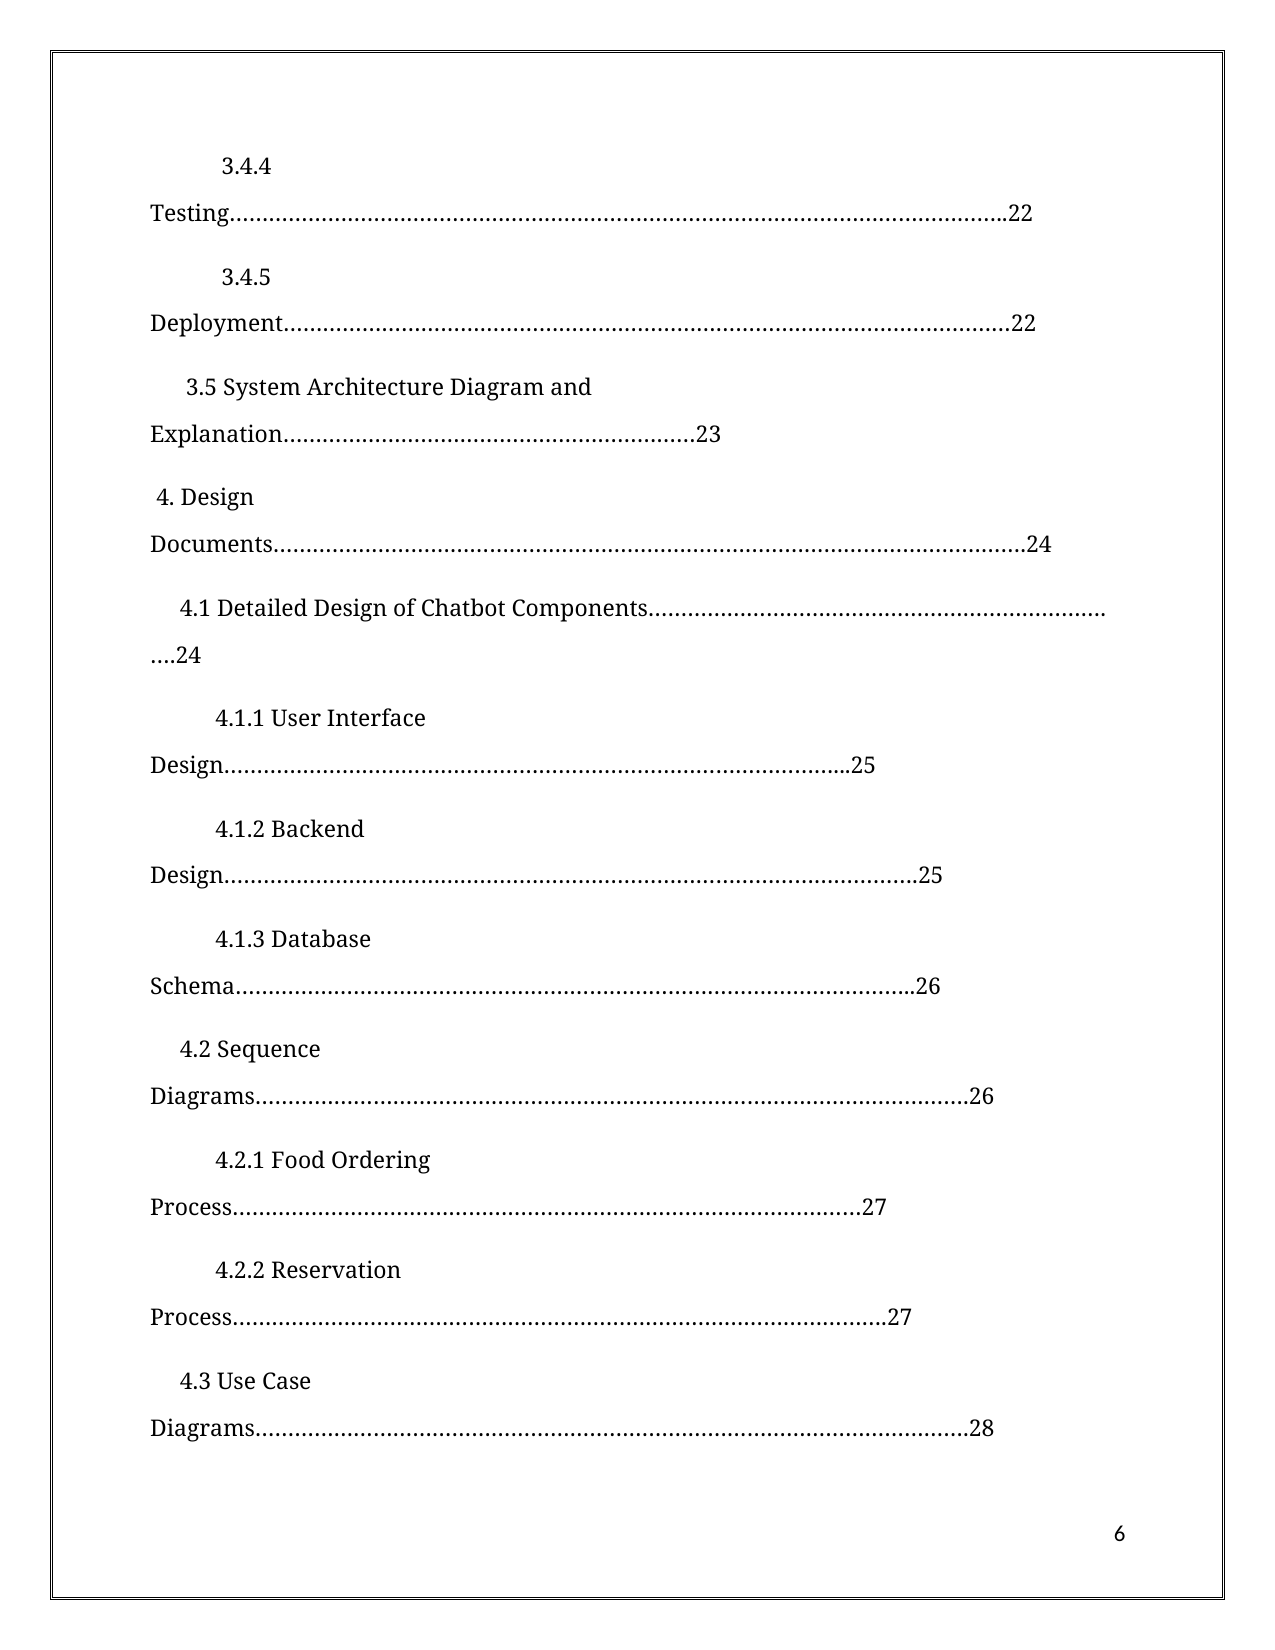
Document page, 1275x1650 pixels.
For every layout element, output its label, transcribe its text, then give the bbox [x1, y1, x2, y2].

text 4.1 Detailed Design of Chatbot Components…………………………………………………………….….24 [150, 592, 1125, 670]
text 4.2 Sequence Diagrams……………………………………………………………………………………………….26 [150, 1033, 1125, 1111]
text 4.2.2 Reservation Process……………………………………………………………………………………….27 [150, 1254, 1125, 1332]
text 3.4.5 Deployment…………………………………………………………………………………………………22 [150, 260, 1125, 338]
text 3.5 System Architecture Diagram and Explanation………………………………………………………23 [150, 371, 1125, 449]
text 4.1.2 Backend Design…………………………………………………………………………………………….25 [150, 812, 1125, 891]
text 4. Design Documents…………………………………………………………………………………………………….24 [150, 481, 1125, 559]
text 4.2.1 Food Ordering Process……………………………………………………………………………………27 [150, 1144, 1125, 1222]
text 4.1.3 Database Schema…………………………………………………………………………………………..26 [150, 923, 1125, 1001]
text 4.1.1 User Interface Design…………………………………………………………………………………...25 [150, 702, 1125, 780]
text 3.4.4 Testing………………………………………………………………………………………………………..22 [150, 150, 1125, 228]
text 4.3 Use Case Diagrams……………………………………………………………………………………………….28 [150, 1364, 1125, 1443]
